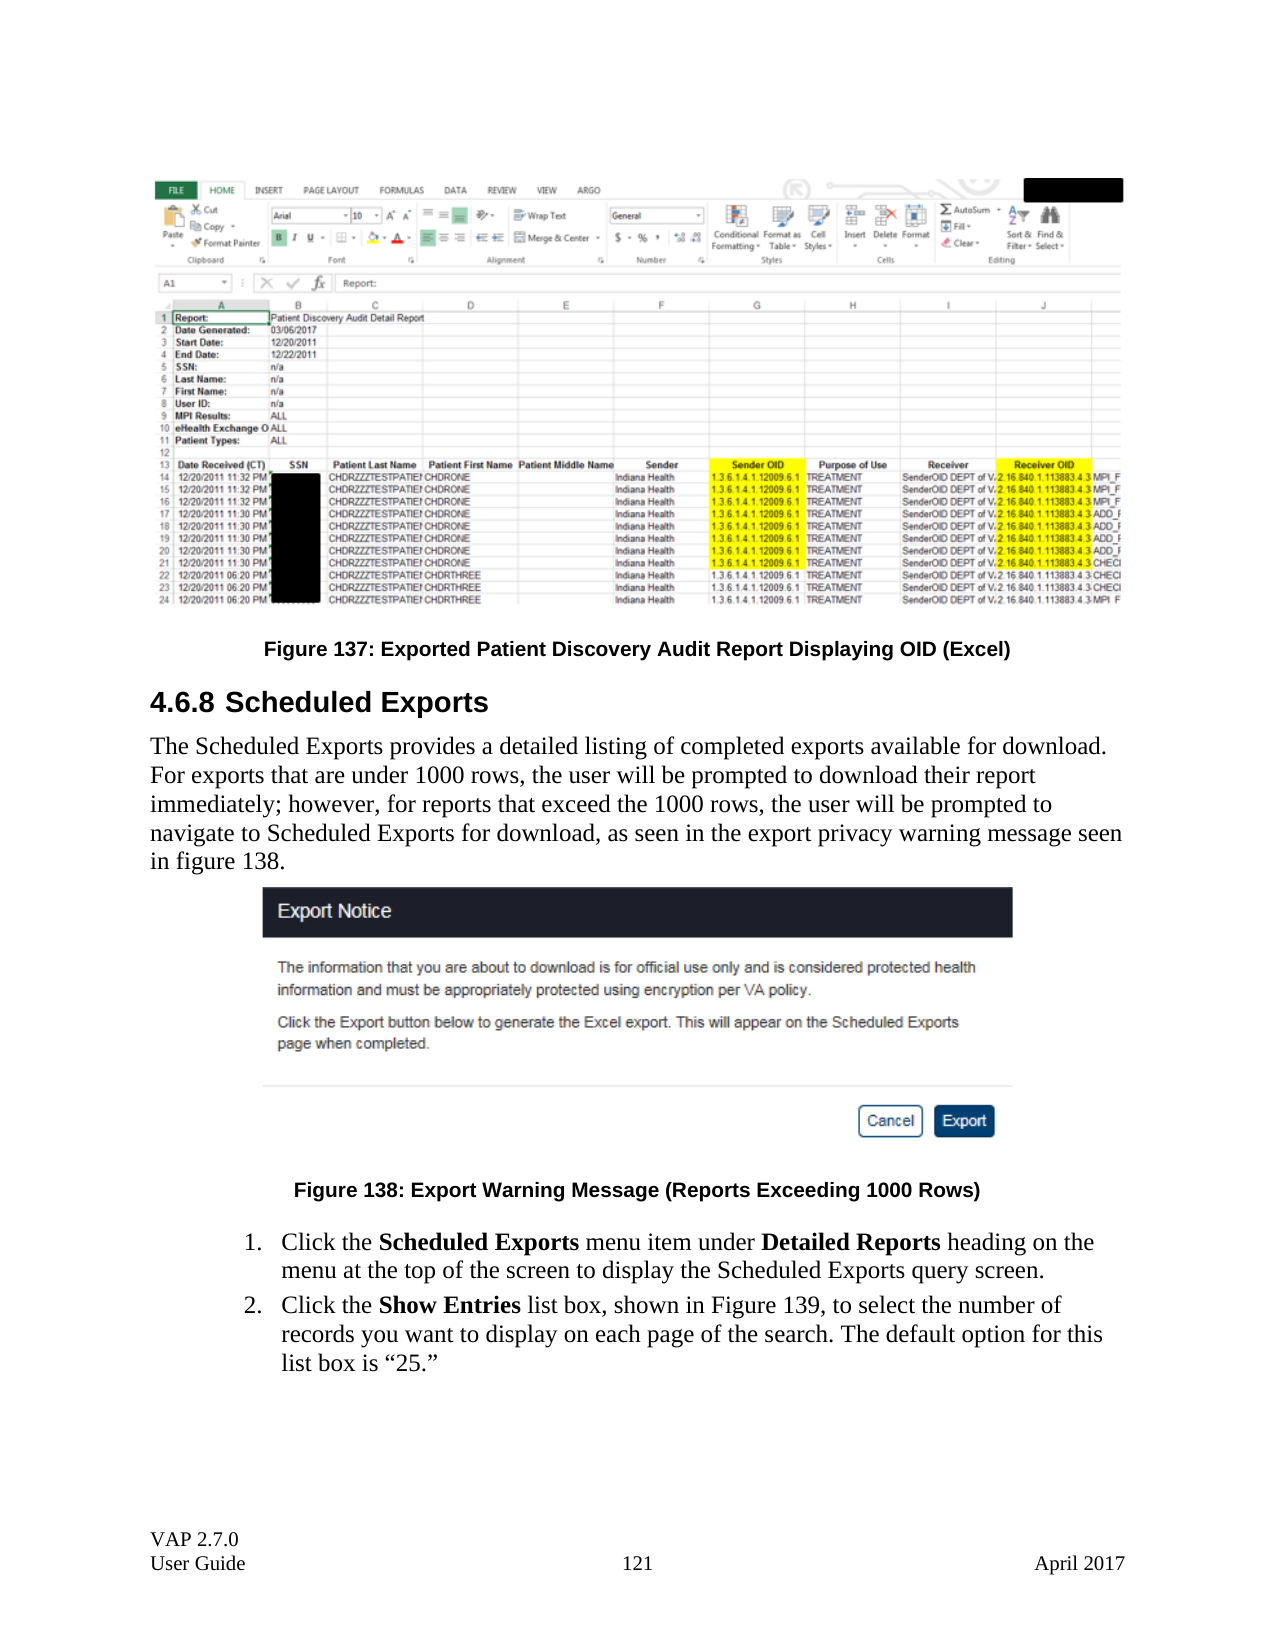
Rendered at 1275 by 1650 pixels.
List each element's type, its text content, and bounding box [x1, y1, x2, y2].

list Click the Scheduled Exports menu item under Detailed Reports heading on the menu at the top of the screen to display the Scheduled Exports query screen. [244, 1227, 1125, 1284]
text The Scheduled Exports provides a detailed listing of completed exports available for download. For exports that are under 1000 rows, the user will be prompted to download their report immediately; however, for reports that exceed the 1000 rows, the user will be prompted to navigate to Scheduled Exports for download, as seen in the export privacy warning message seen in figure 138. [150, 731, 1125, 875]
text Figure 137: Exported Patient Discovery Audit Report Displaying OID (Excel) [150, 636, 1125, 660]
picture [150, 178, 1125, 612]
text Click the Show Entries list box, shown in Figure 139, to select the number of records you want to display on each page of the search. The default option for this list box is “25.” [244, 1290, 1125, 1377]
subtitle Scheduled Exports [150, 685, 1125, 719]
text Figure 138: Export Warning Message (Reports Exceeding 1000 Rows) [150, 1178, 1125, 1202]
picture [262, 887, 1013, 1153]
